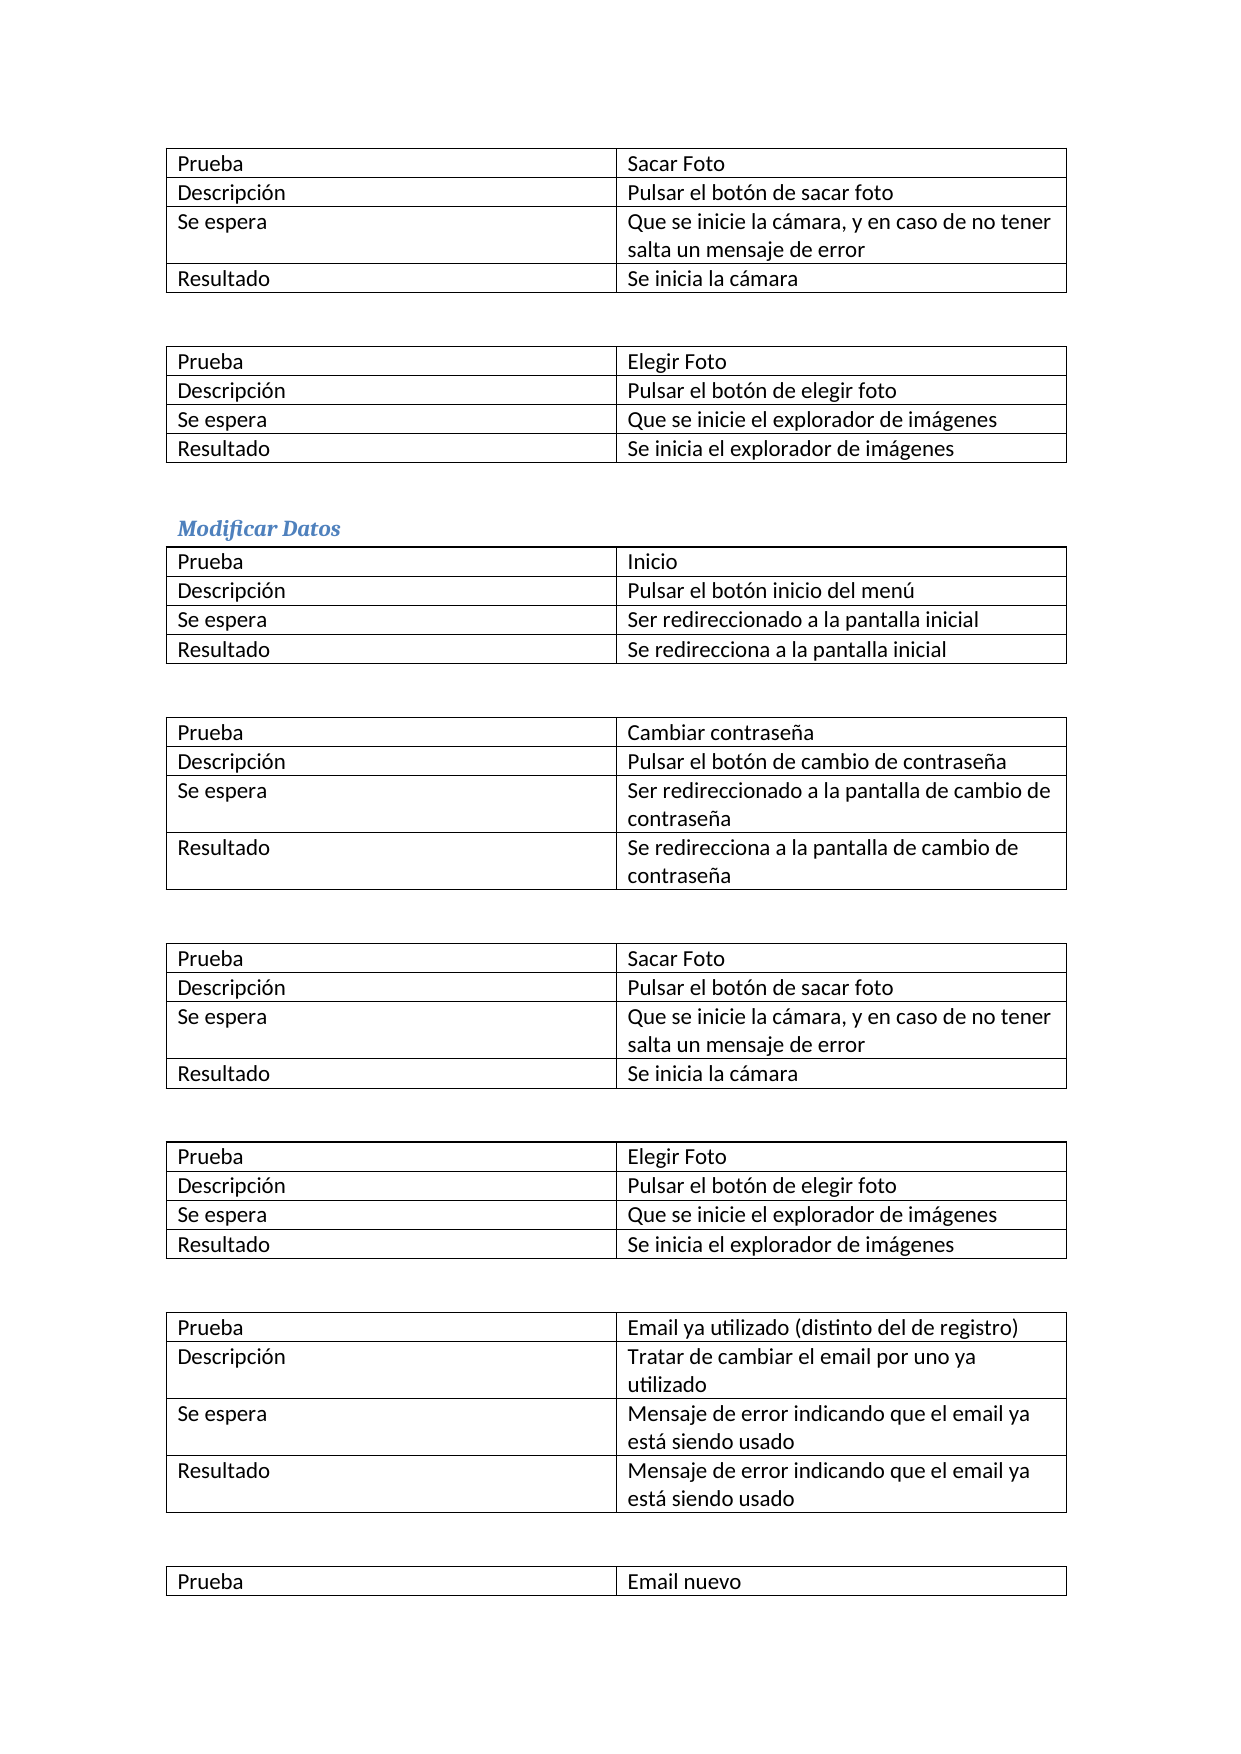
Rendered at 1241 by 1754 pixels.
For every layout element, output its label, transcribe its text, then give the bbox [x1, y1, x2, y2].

table_cell Se espera [167, 1201, 616, 1229]
table_header Prueba [167, 1567, 616, 1595]
table_cell Resultado [167, 1059, 616, 1087]
table_header Sacar Foto [617, 149, 1066, 177]
subtitle Modificar Datos [177, 516, 1063, 543]
table_cell Pulsar el botón de cambio de contraseña [617, 747, 1066, 775]
table_header Elegir Foto [617, 1143, 1066, 1171]
table_cell Resultado [167, 1456, 616, 1512]
table_cell Que se inicie el explorador de imágenes [617, 1201, 1066, 1229]
table_header Email nuevo [617, 1567, 1066, 1595]
table_cell Ser redireccionado a la pantalla inicial [617, 606, 1066, 634]
table_cell Descripción [167, 973, 616, 1001]
table_header Prueba [167, 548, 616, 576]
table_cell Se espera [167, 207, 616, 263]
table_cell Pulsar el botón de elegir foto [617, 376, 1066, 404]
table_cell Ser redireccionado a la pantalla de cambio de contraseña [617, 776, 1066, 832]
table_header Prueba [167, 149, 616, 177]
table_cell Se inicia la cámara [617, 264, 1066, 292]
table_cell Que se inicie el explorador de imágenes [617, 405, 1066, 433]
table_cell Se inicia el explorador de imágenes [617, 434, 1066, 462]
table_cell Se inicia el explorador de imágenes [617, 1230, 1066, 1258]
table_cell Descripción [167, 1342, 616, 1398]
table_header Prueba [167, 944, 616, 972]
table_cell Se redirecciona a la pantalla de cambio de contraseña [617, 833, 1066, 889]
table_header Prueba [167, 718, 616, 746]
table_cell Se inicia la cámara [617, 1059, 1066, 1087]
table_cell Descripción [167, 747, 616, 775]
table_header Sacar Foto [617, 944, 1066, 972]
table_cell Pulsar el botón de sacar foto [617, 178, 1066, 206]
table_cell Mensaje de error indicando que el email ya está siendo usado [617, 1399, 1066, 1455]
table_cell Tratar de cambiar el email por uno ya utilizado [617, 1342, 1066, 1398]
table_header Inicio [617, 548, 1066, 576]
table_cell Descripción [167, 1172, 616, 1199]
table_cell Descripción [167, 178, 616, 206]
table_cell Se espera [167, 1399, 616, 1455]
table_cell Que se inicie la cámara, y en caso de no tener salta un mensaje de error [617, 1002, 1066, 1058]
table_header Elegir Foto [617, 347, 1066, 375]
table_cell Pulsar el botón de elegir foto [617, 1172, 1066, 1199]
table_cell Pulsar el botón de sacar foto [617, 973, 1066, 1001]
table_cell Resultado [167, 635, 616, 663]
table_header Cambiar contraseña [617, 718, 1066, 746]
table_header Prueba [167, 347, 616, 375]
table_cell Se espera [167, 606, 616, 634]
table_header Prueba [167, 1313, 616, 1341]
table_cell Se espera [167, 776, 616, 832]
table_header Prueba [167, 1143, 616, 1171]
table_header Email ya utilizado (distinto del de registro) [617, 1313, 1066, 1341]
table_cell Descripción [167, 577, 616, 604]
table_cell Mensaje de error indicando que el email ya está siendo usado [617, 1456, 1066, 1512]
table_cell Se espera [167, 1002, 616, 1058]
table_cell Resultado [167, 1230, 616, 1258]
table_cell Se redirecciona a la pantalla inicial [617, 635, 1066, 663]
table_cell Resultado [167, 264, 616, 292]
table_cell Pulsar el botón inicio del menú [617, 577, 1066, 604]
table_cell Descripción [167, 376, 616, 404]
table_cell Que se inicie la cámara, y en caso de no tener salta un mensaje de error [617, 207, 1066, 263]
table_cell Resultado [167, 434, 616, 462]
table_cell Resultado [167, 833, 616, 889]
table_cell Se espera [167, 405, 616, 433]
